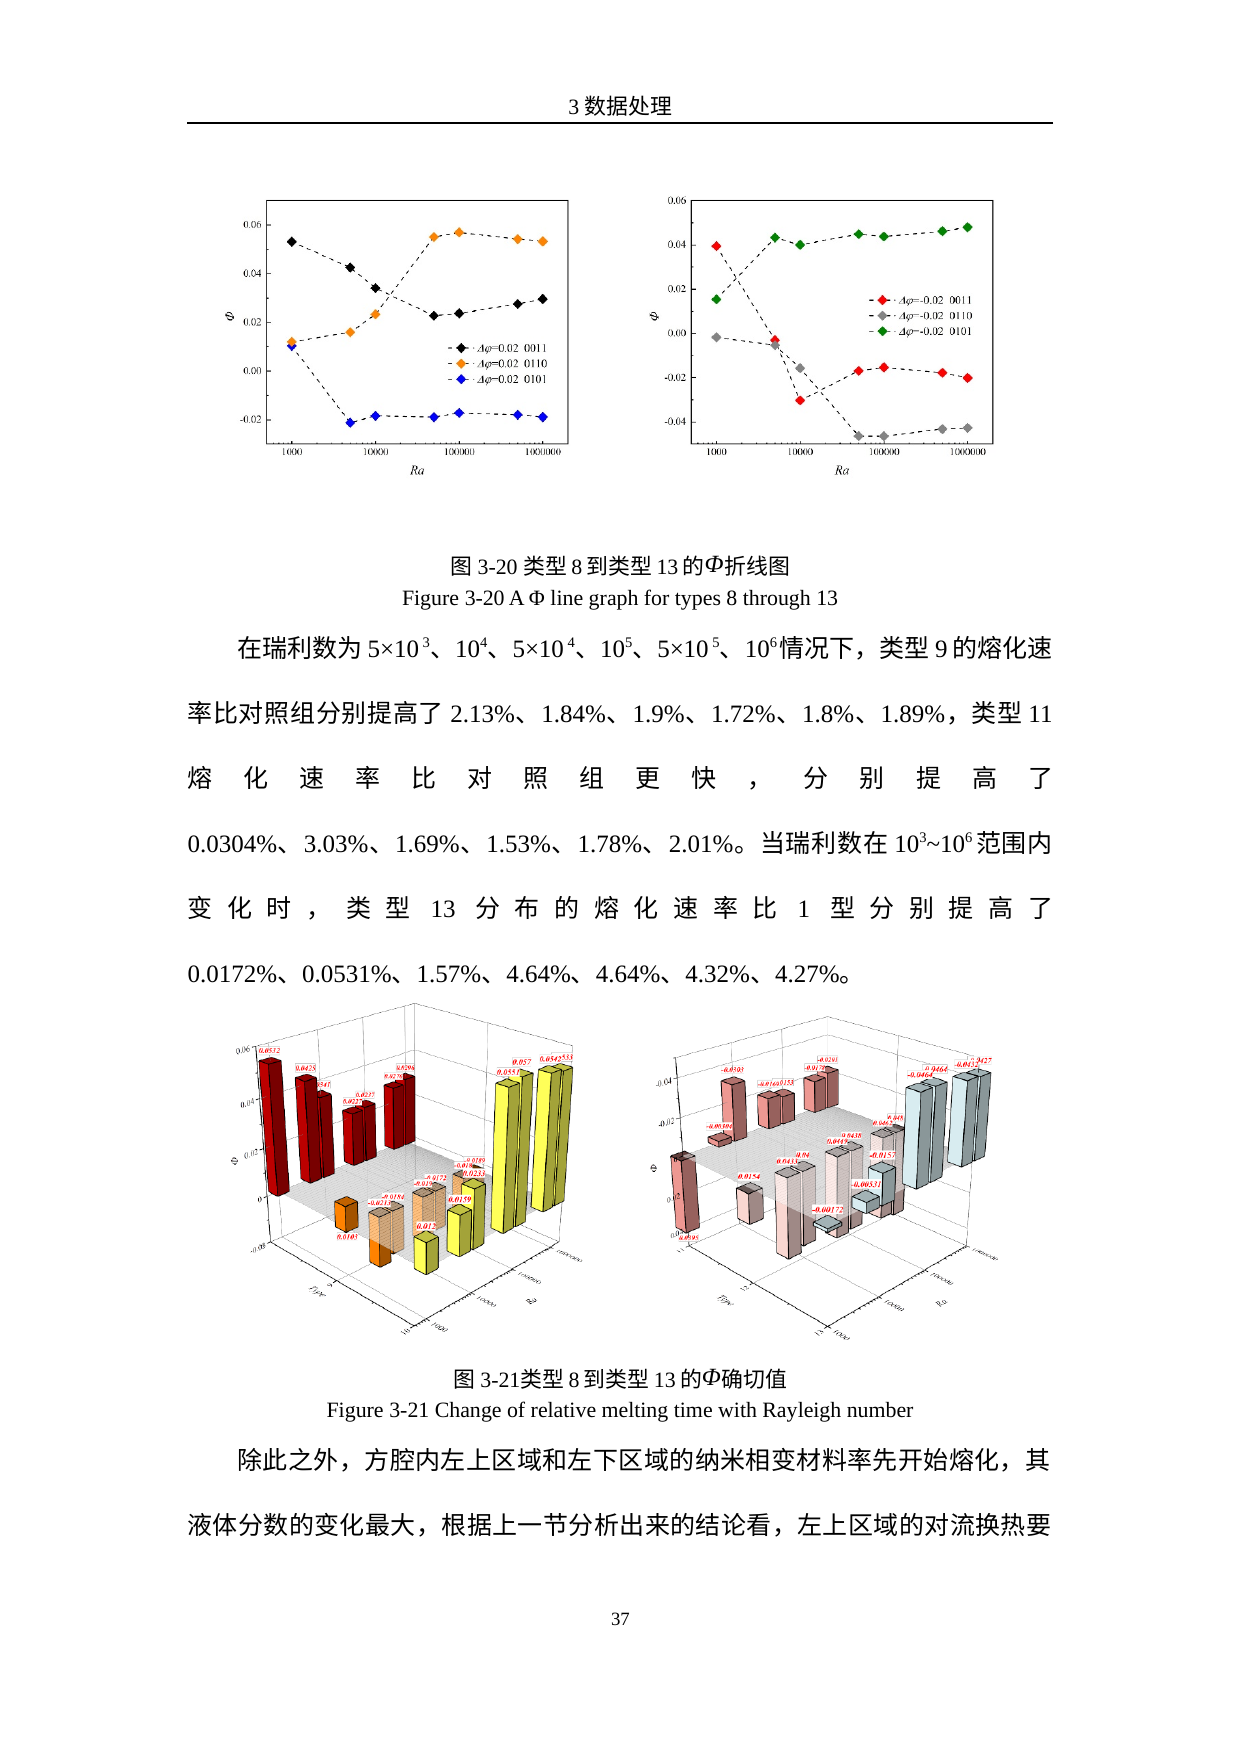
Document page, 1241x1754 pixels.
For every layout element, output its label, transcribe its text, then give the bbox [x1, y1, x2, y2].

picture [187, 162, 1053, 500]
picture [187, 1003, 1053, 1346]
text 在瑞利数为5×10 3、104、5×10 4、105、5×10 5、106情况下，类型9的熔化速率比对照组分别提高了2.13%、1.84%、1.9%、1.72%、1.8%、1.89%，类型11熔化速率比对照组更快，分别提高了0.0304%、3.03%、1.69%、1.53%、1.78%、2.01%。当瑞利数在103~106范围内变化时，类型13分布的熔化速率比1型分别提高了0.0172%、0.0531%、1.57%、4.64%、4.64%、4.32%、4.27%。 [187, 614, 1053, 1003]
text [187, 1426, 1053, 1556]
